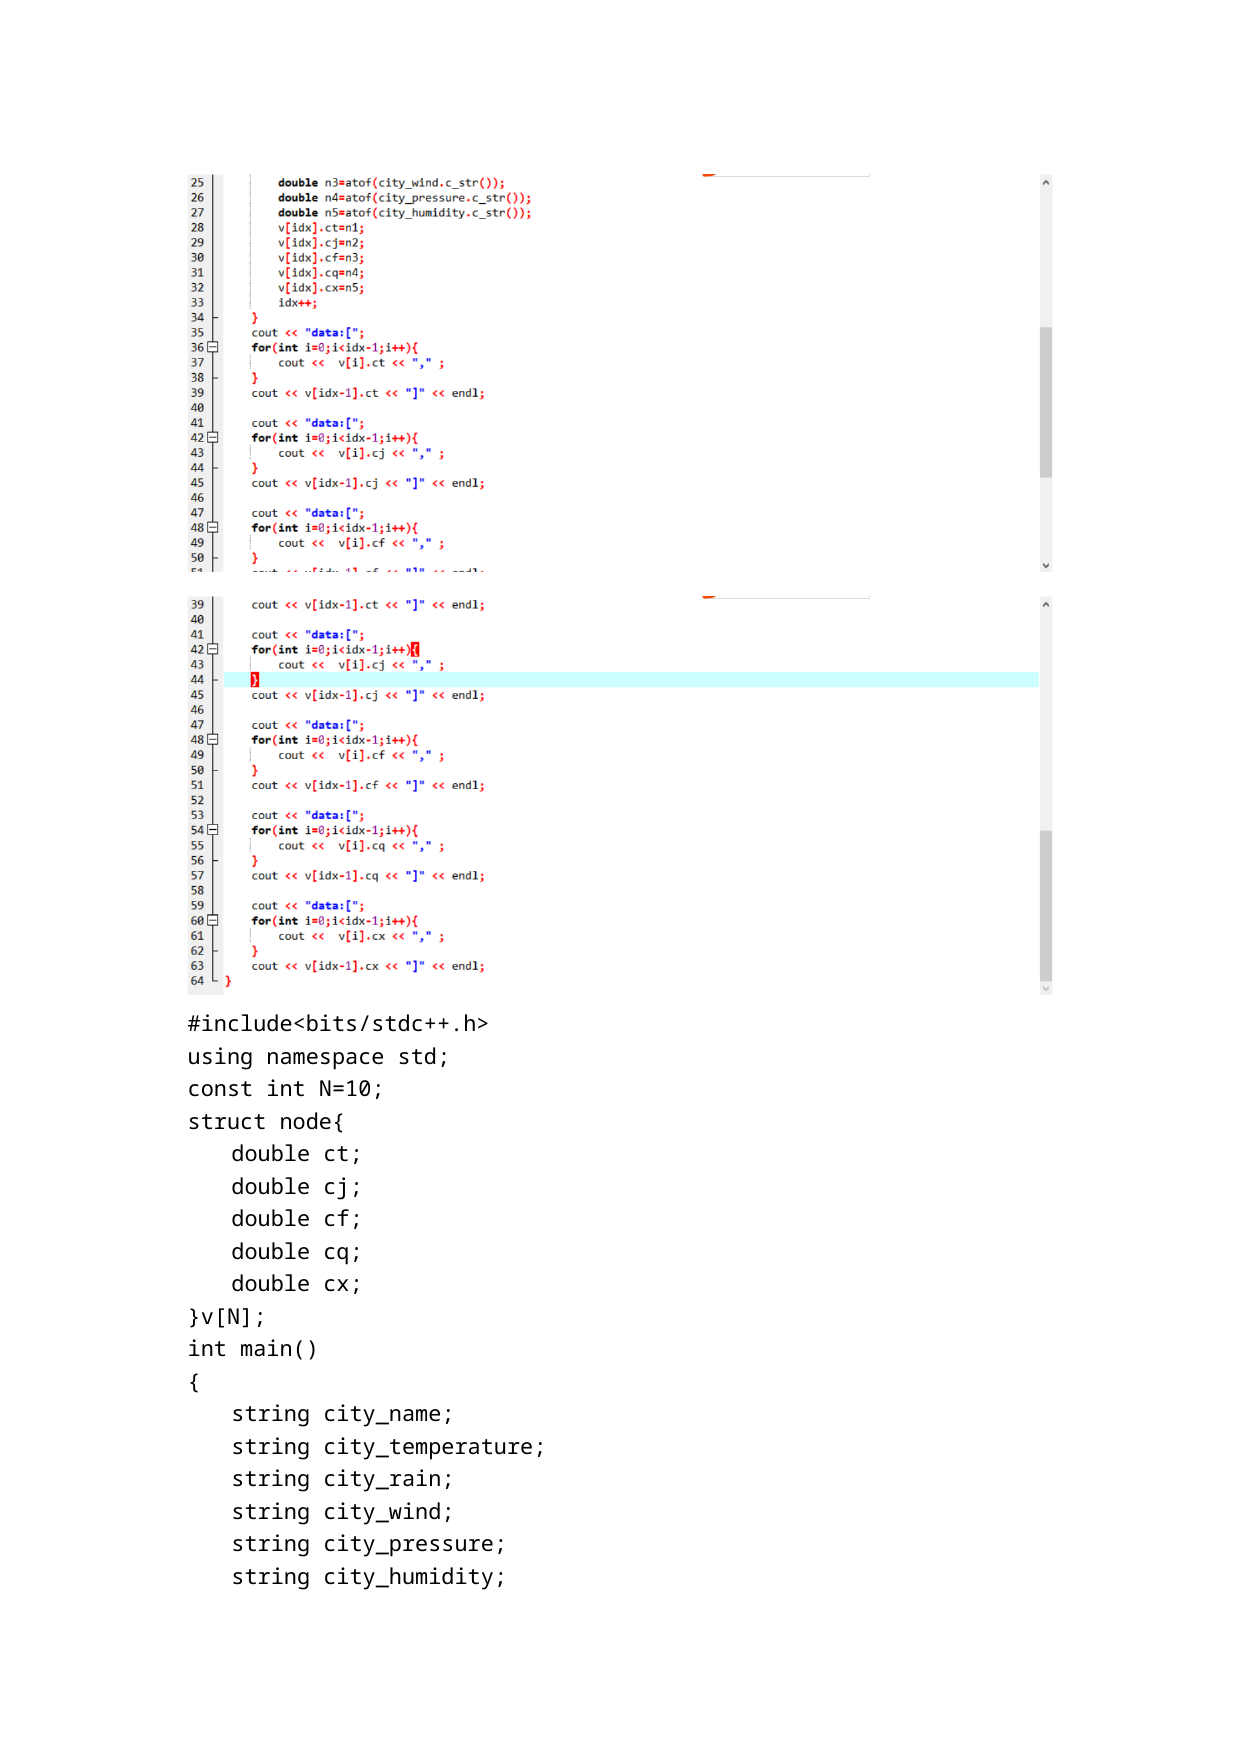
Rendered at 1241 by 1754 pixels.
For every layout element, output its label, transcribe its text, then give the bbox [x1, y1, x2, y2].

list }v[N]; [187, 1299, 1053, 1332]
list using namespace std; [187, 1039, 1053, 1072]
picture [187, 596, 1053, 995]
list string city_pressure; [187, 1527, 1053, 1559]
list #include<bits/stdc++.h> [187, 1007, 1053, 1039]
list string city_temperature; [187, 1429, 1053, 1462]
list double cj; [187, 1169, 1053, 1202]
picture [187, 174, 1053, 572]
list int main() [187, 1332, 1053, 1364]
list const int N=10; [187, 1072, 1053, 1104]
list { [187, 1364, 1053, 1397]
list string city_wind; [187, 1494, 1053, 1527]
list double ct; [187, 1137, 1053, 1169]
list string city_rain; [187, 1462, 1053, 1494]
list struct node{ [187, 1104, 1053, 1137]
list double cq; [187, 1234, 1053, 1267]
list double cx; [187, 1267, 1053, 1299]
list string city_name; [187, 1397, 1053, 1429]
list string city_humidity; [187, 1559, 1053, 1592]
list double cf; [187, 1202, 1053, 1234]
